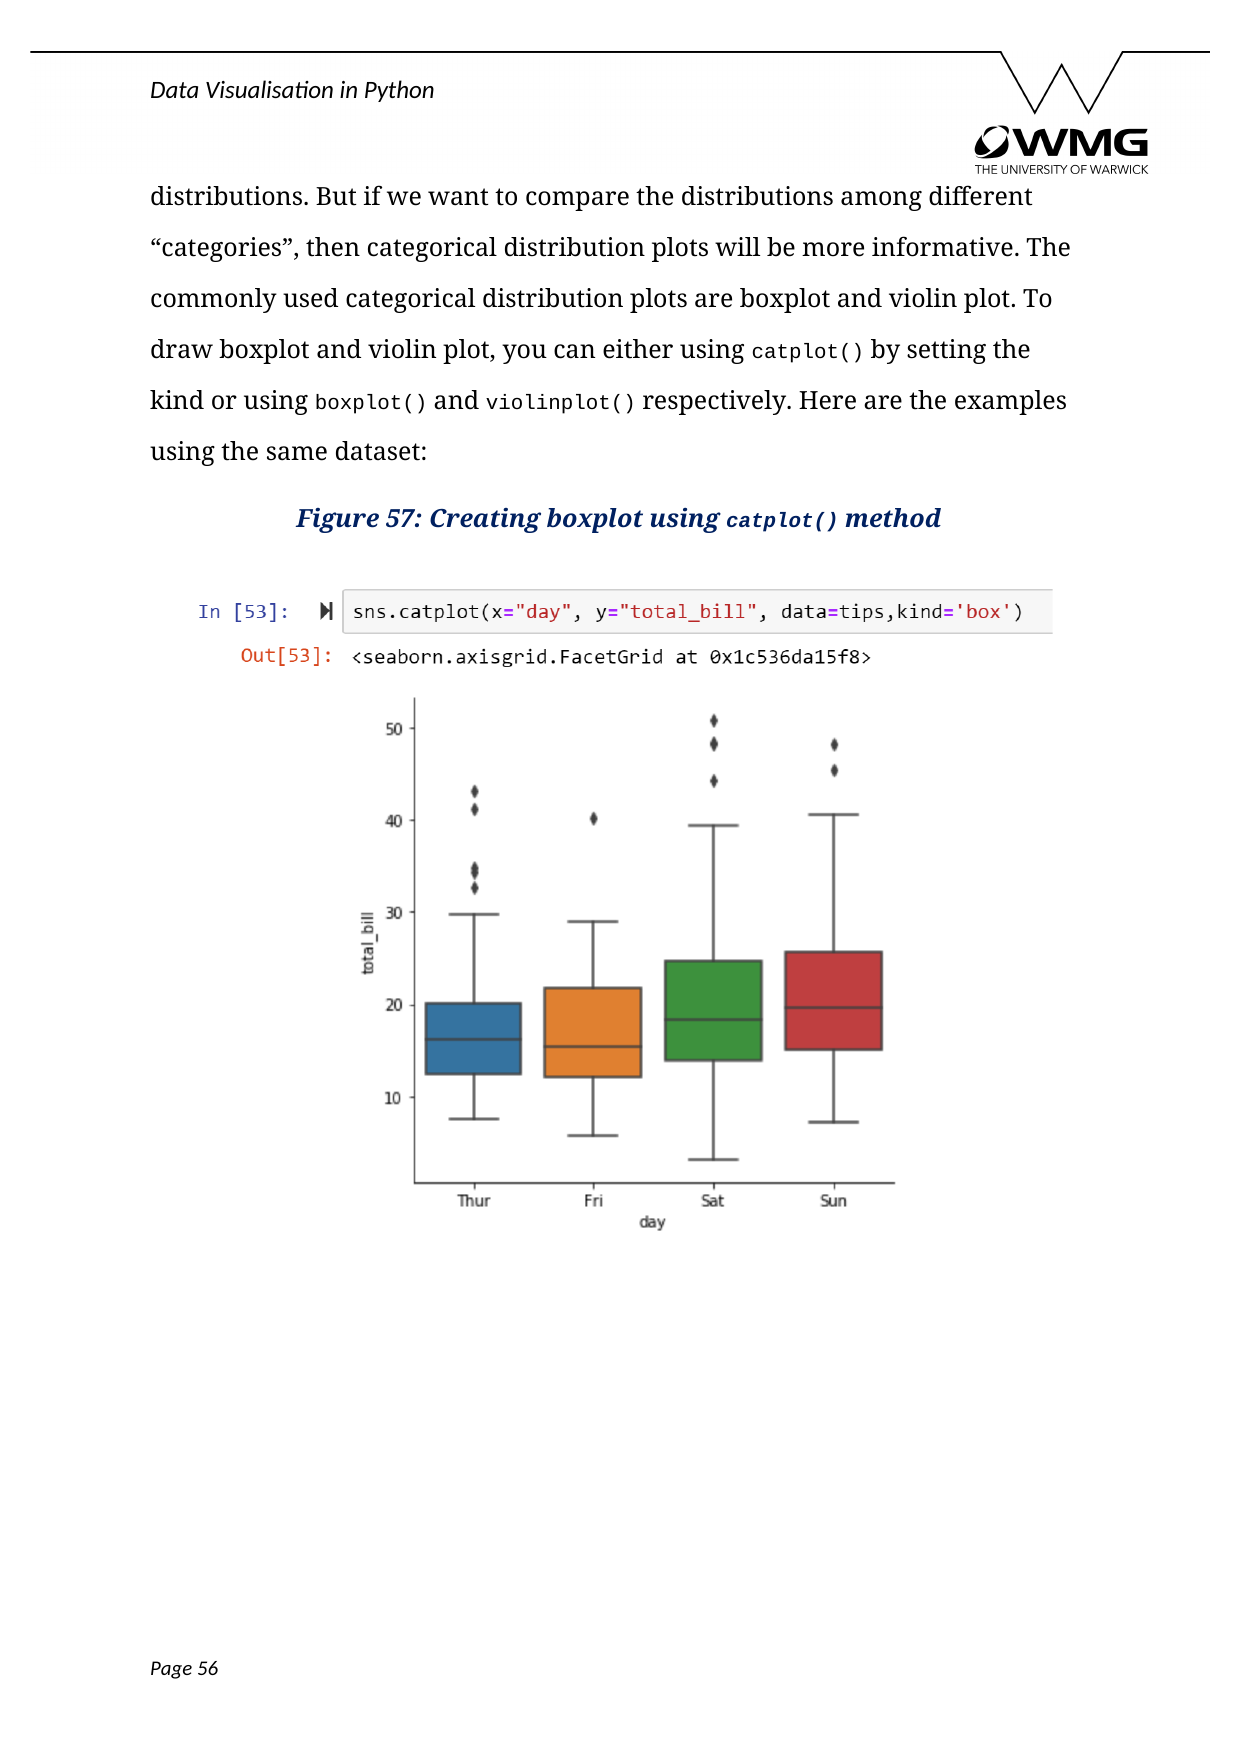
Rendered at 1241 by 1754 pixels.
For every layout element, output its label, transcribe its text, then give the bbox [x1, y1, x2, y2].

picture [30, 51, 1210, 174]
picture [187, 572, 1053, 1246]
